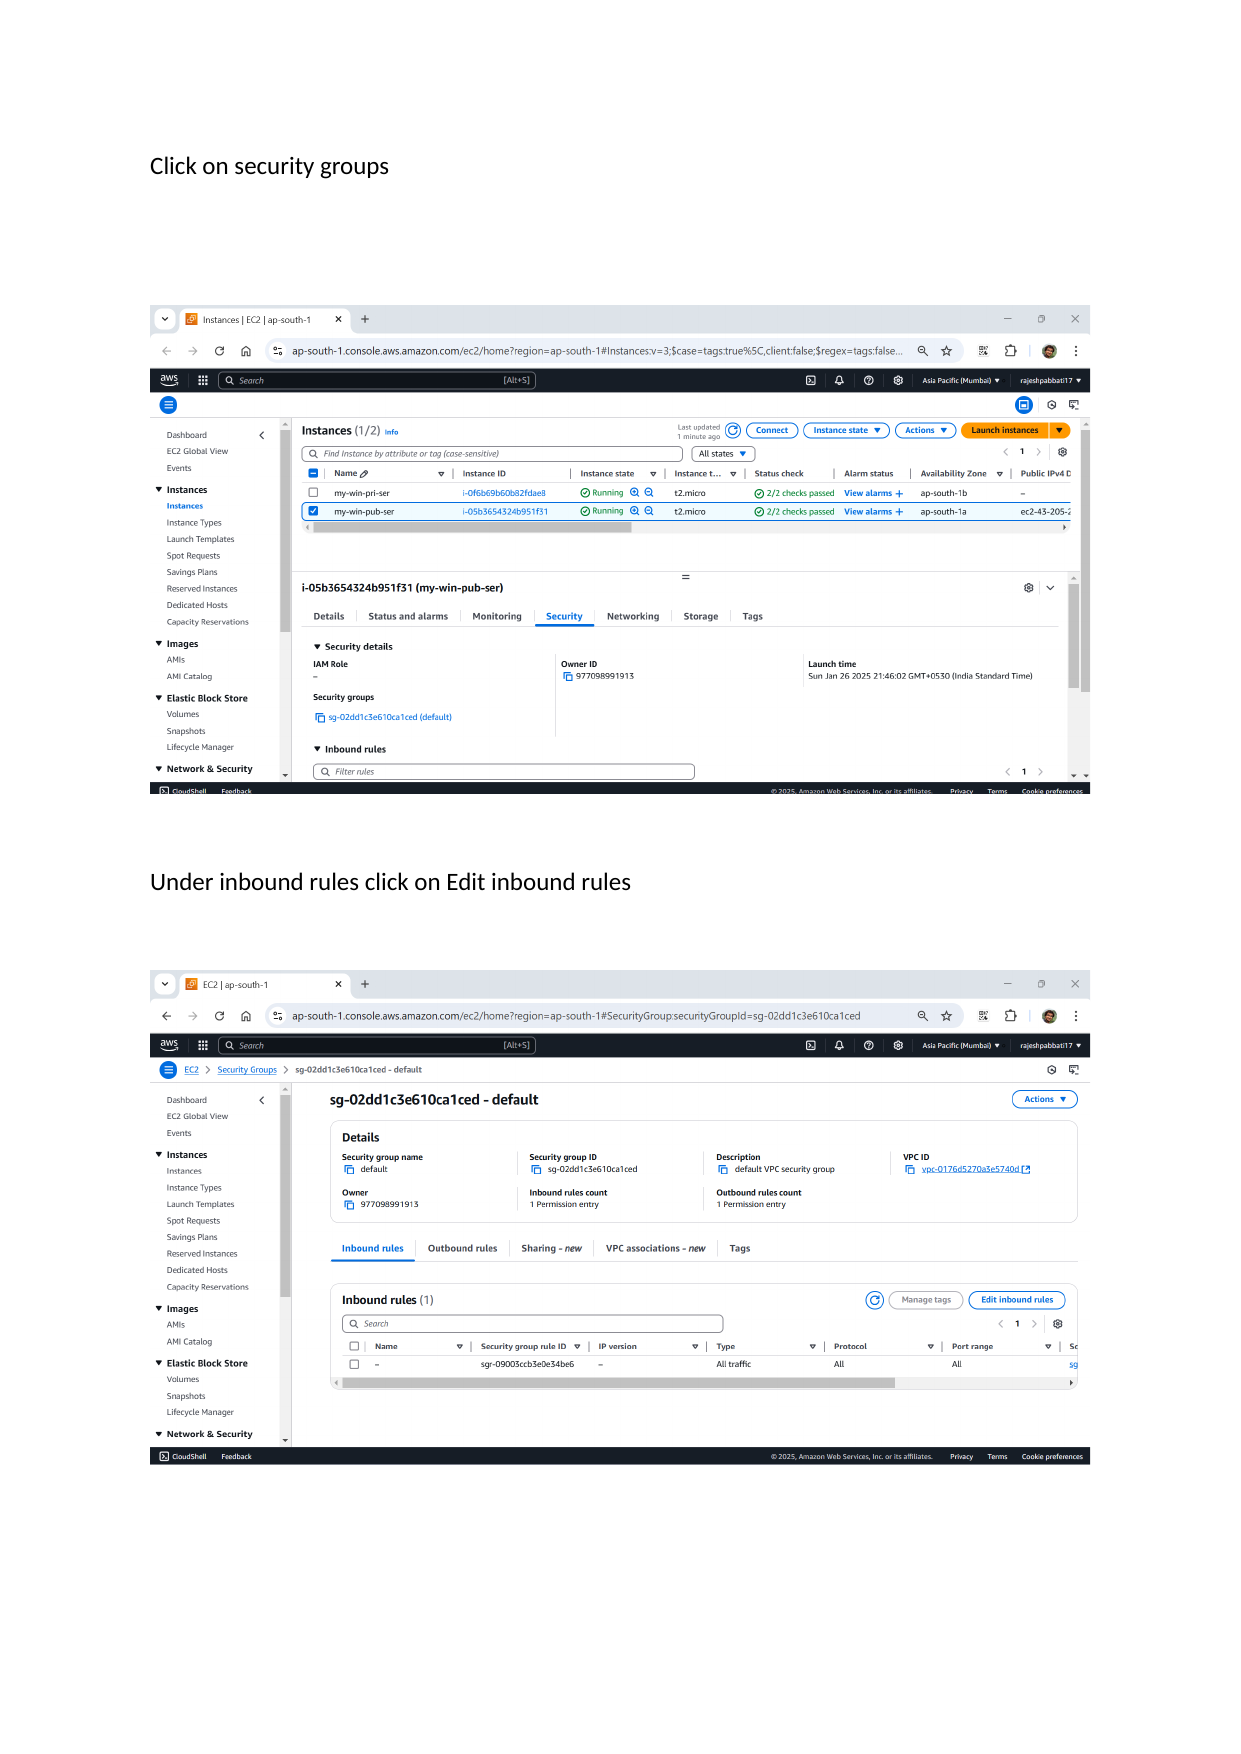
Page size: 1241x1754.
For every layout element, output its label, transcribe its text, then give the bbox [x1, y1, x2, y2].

text Under inbound rules click on Edit inbound rules [150, 867, 1090, 897]
picture [150, 970, 1091, 1465]
picture [150, 305, 1091, 794]
text Click on security groups [150, 150, 1090, 181]
